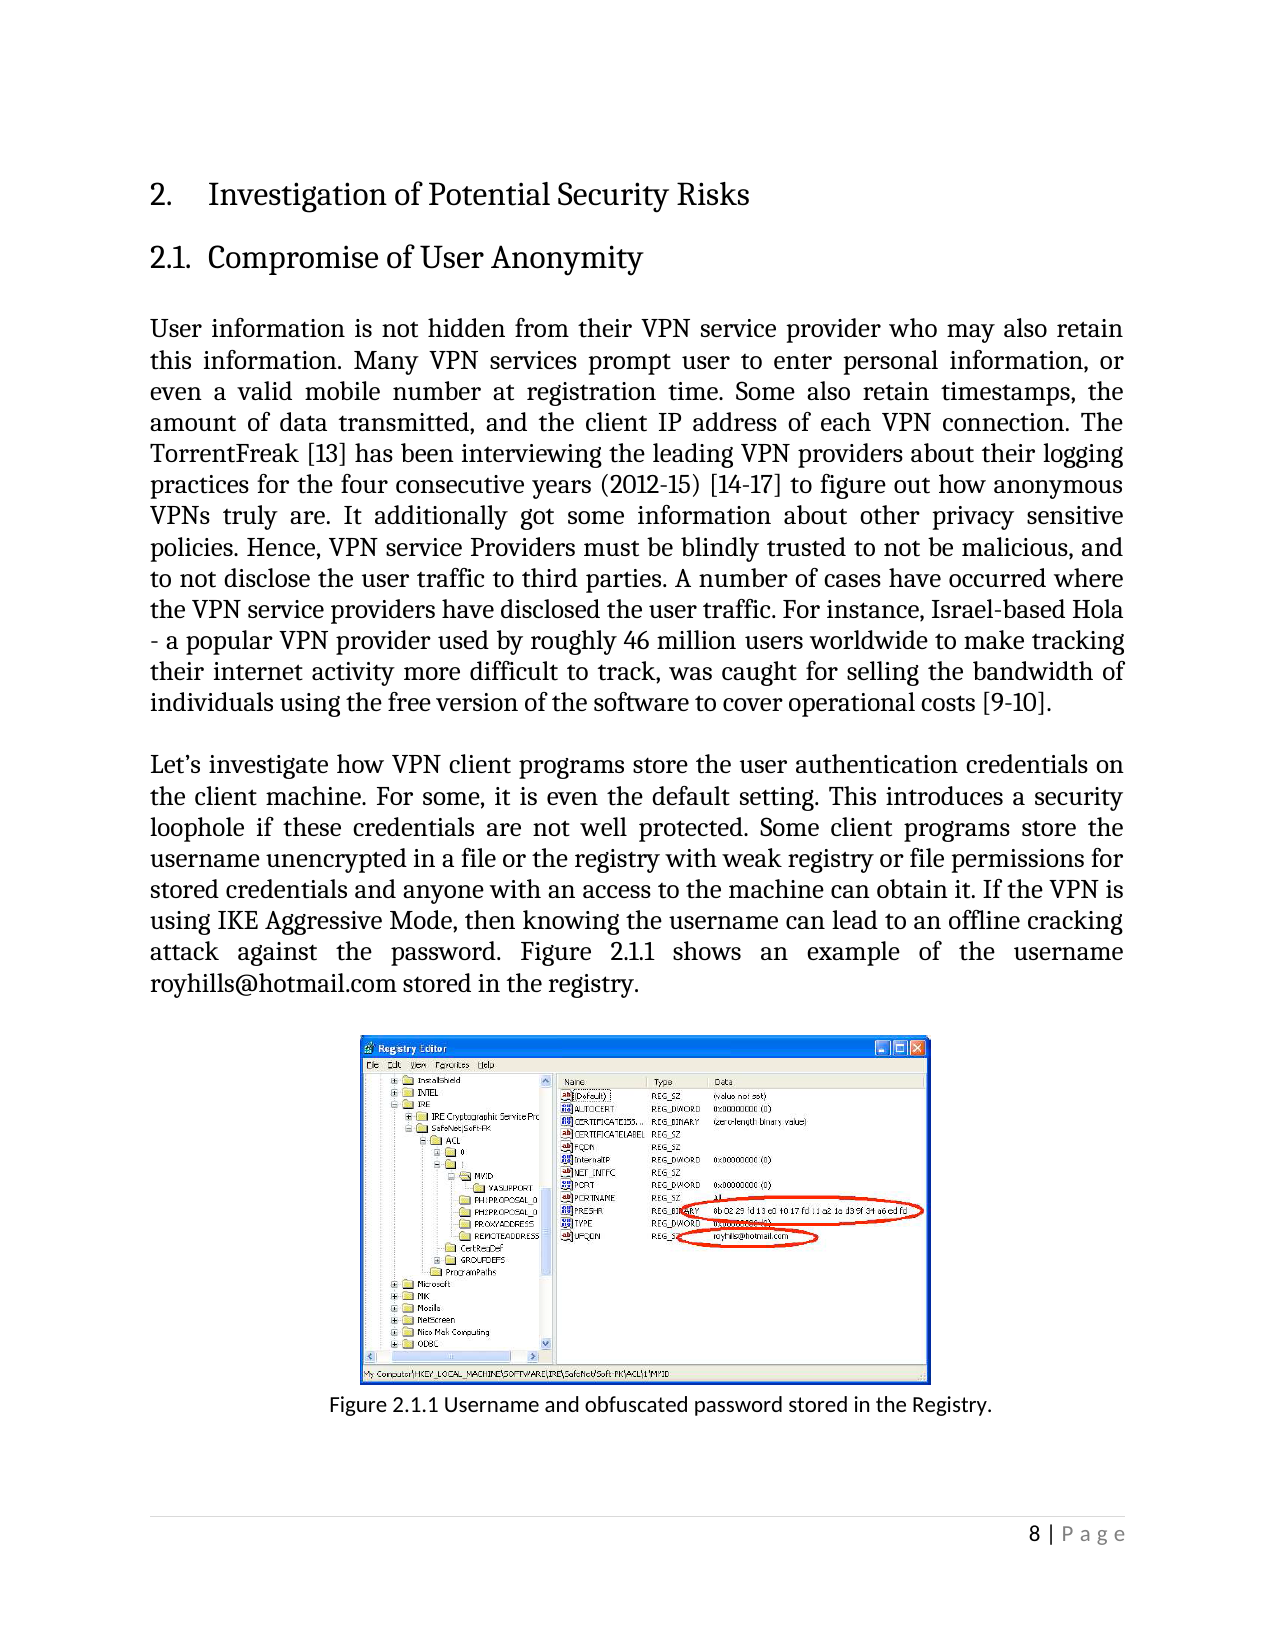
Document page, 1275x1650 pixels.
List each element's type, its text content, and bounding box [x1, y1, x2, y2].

text Let’s investigate how VPN client programs store the user authentication credentials on the client machine. For some, it is even the default setting. This introduces a security loophole if these credentials are not well protected. Some client programs store the username unencrypted in a file or the registry with weak registry or file permissions for stored credentials and anyone with an access to the machine can obtain it. If the VPN is using IKE Aggressive Mode, then knowing the username can lead to an offline cracking attack against the password. Figure 2.1.1 shows an example of the username royhills@hotmail.com stored in the registry. [150, 749, 1125, 999]
subtitle Compromise of User Anonymity [150, 238, 1125, 277]
text User information is not hidden from their VPN service provider who may also retain this information. Many VPN services prompt user to enter personal information, or even a valid mobile number at registration time. Some also retain timestamps, the amount of data transmitted, and the client IP address of each VPN connection. The TorrentFreak [13] has been interviewing the leading VPN providers about their logging practices for the four consecutive years (2012-15) [14-17] to figure out how anonymous VPNs truly are. It additionally got some information about other privacy sensitive policies. Hence, VPN service Providers must be blindly trusted to not be malicious, and to not disclose the user traffic to third parties. A number of cases have occurred where the VPN service providers have disclosed the user traffic. For instance, Israel-based Hola - a popular VPN provider used by roughly 46 million users worldwide to make tracking their internet activity more difficult to track, was caught for selling the bandwidth of individuals using the free version of the software to cover operational costs [9-10]. [150, 313, 1125, 718]
picture [349, 1023, 940, 1390]
subtitle Investigation of Potential Security Risks [150, 175, 1125, 213]
